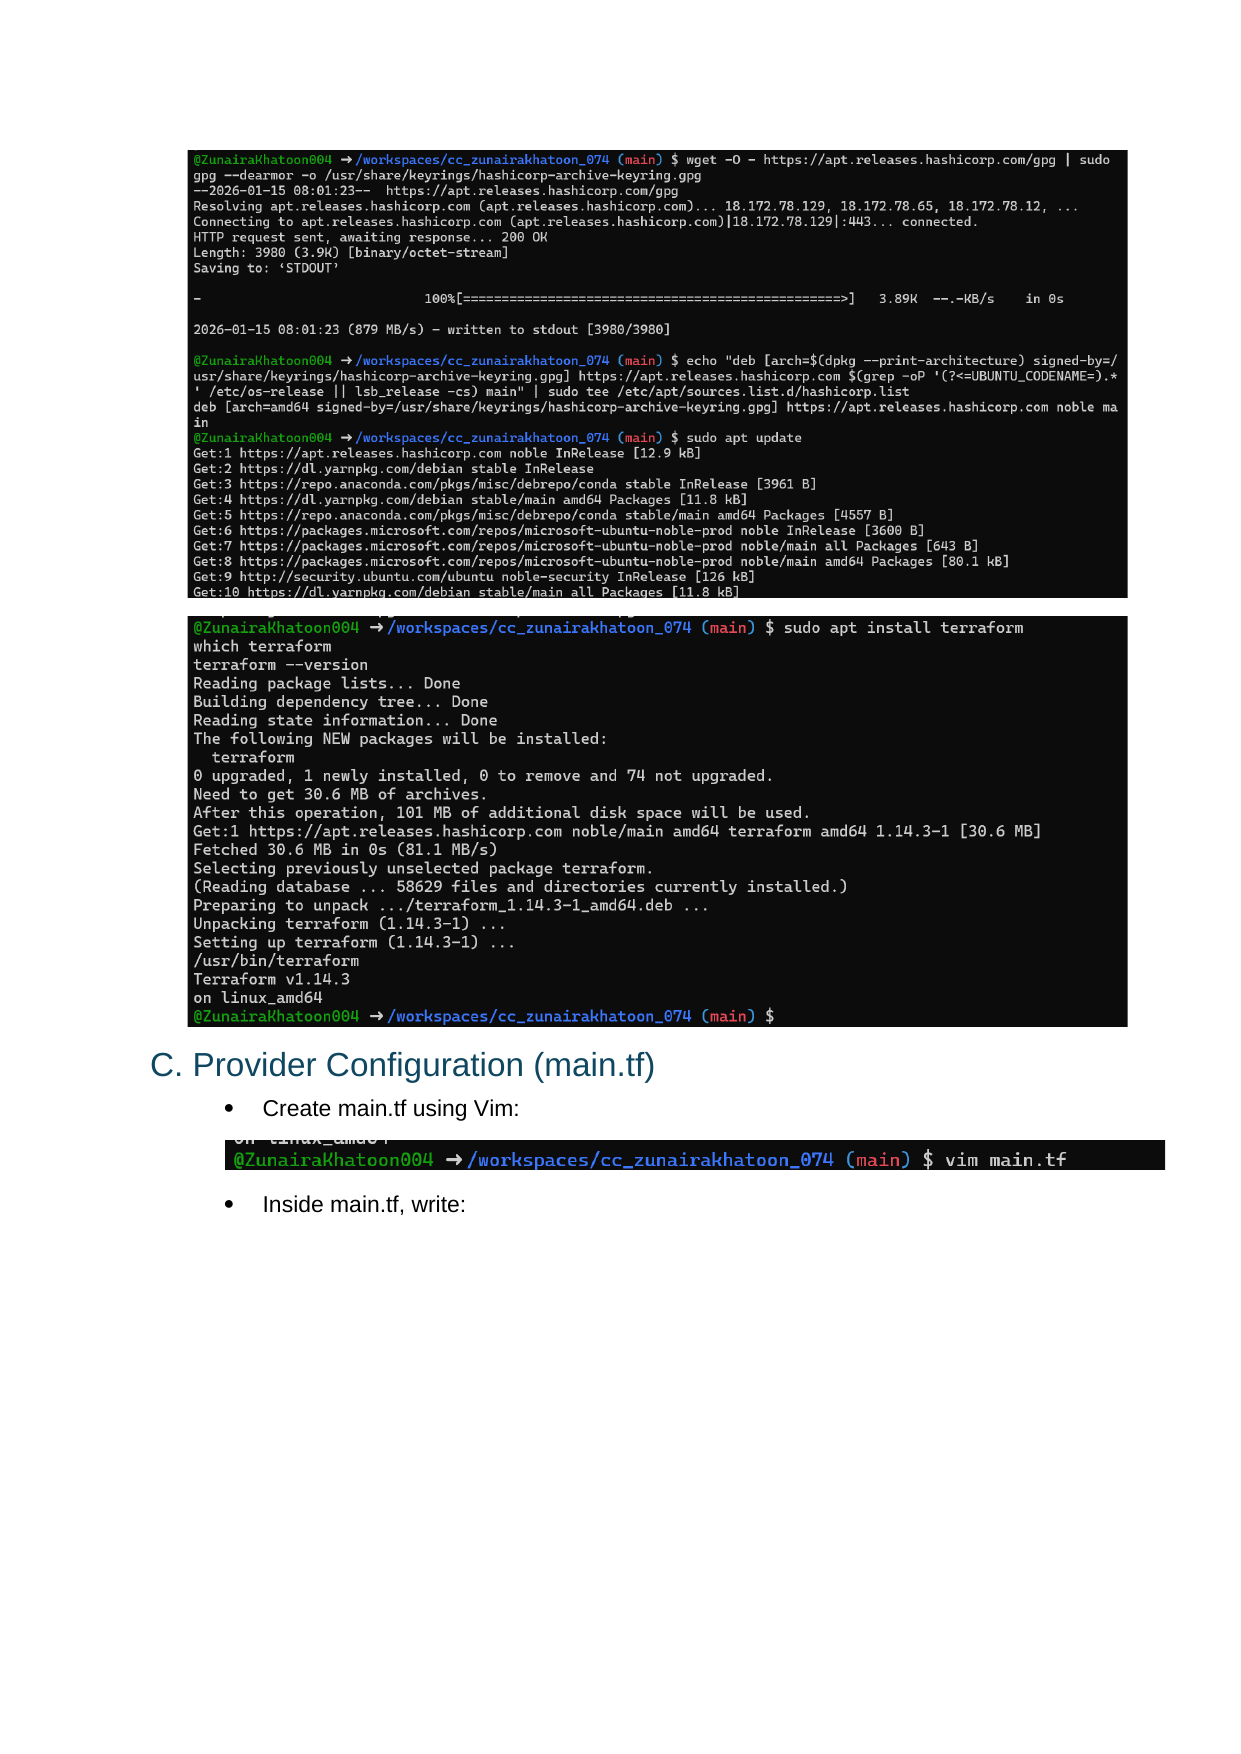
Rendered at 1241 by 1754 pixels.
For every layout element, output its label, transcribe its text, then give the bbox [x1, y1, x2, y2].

subtitle C. Provider Configuration (main.tf) [150, 1045, 1090, 1084]
list Inside main.tf, write: [225, 1191, 1090, 1217]
picture [187, 150, 1128, 598]
list Create main.tf using Vim: [225, 1095, 1090, 1122]
picture [225, 1140, 1166, 1170]
picture [187, 616, 1128, 1027]
